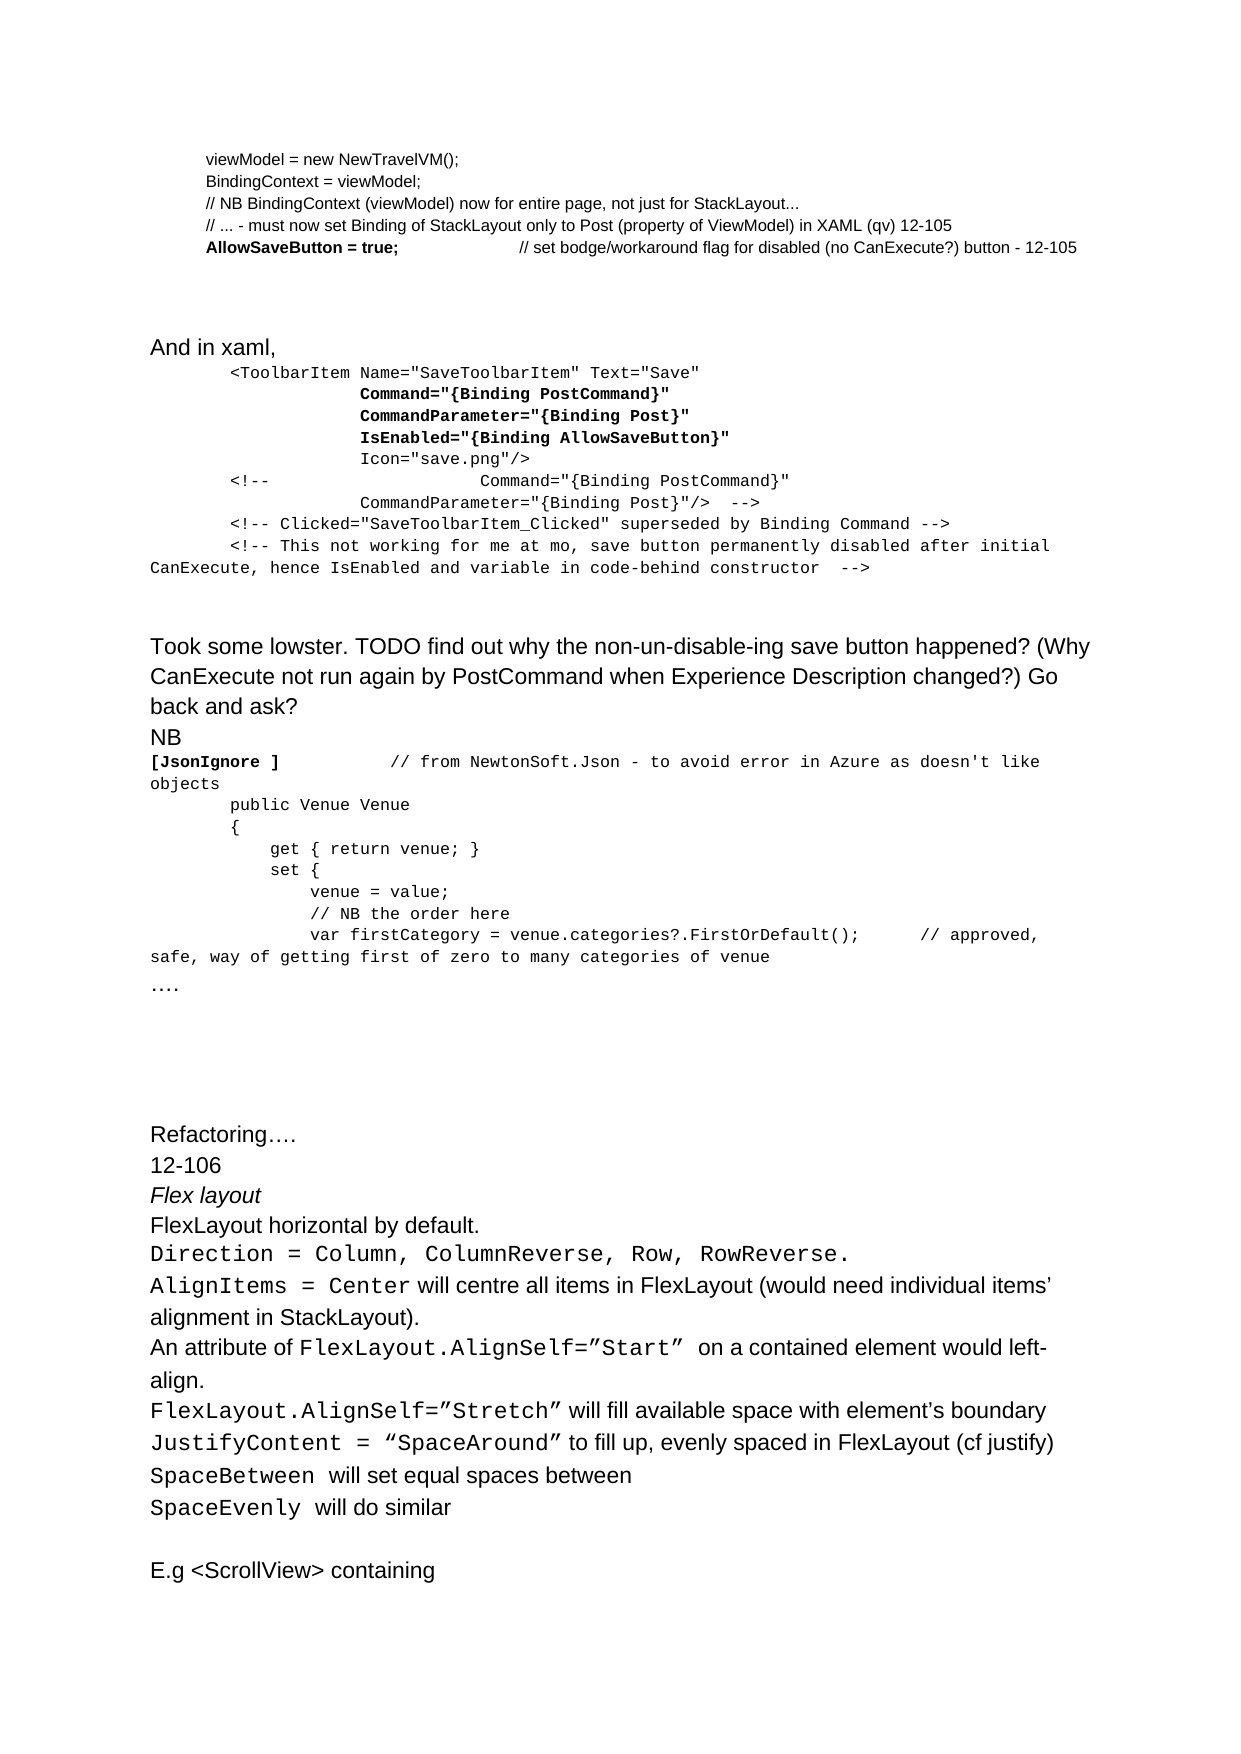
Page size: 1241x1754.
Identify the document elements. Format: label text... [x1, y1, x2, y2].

text <ToolbarItem Name="SaveToolbarItem" Text="Save" [150, 364, 1090, 383]
text Direction = Column, ColumnReverse, Row, RowReverse. [150, 1242, 1090, 1268]
text E.g <ScrollView> containing [150, 1557, 1090, 1583]
text viewModel = new NewTravelVM(); [150, 150, 1090, 169]
text venue = value; [150, 884, 1090, 902]
text <!-- This not working for me at mo, save button permanently disabled after initial CanExecute, hence IsEnabled and variable in code-behind constructor --> [150, 538, 1090, 578]
text get { return venue; } [150, 840, 1090, 859]
text 12-106 [150, 1152, 1090, 1178]
text CommandParameter="{Binding Post}" [150, 408, 1090, 426]
text { [150, 819, 1090, 837]
text BindingContext = viewModel; [150, 172, 1090, 191]
text set { [150, 862, 1090, 881]
text <!-- Clicked="SaveToolbarItem_Clicked" superseded by Binding Command --> [150, 516, 1090, 535]
text And in xaml, [150, 334, 1090, 360]
text // NB BindingContext (viewModel) now for entire page, not just for StackLayout... [150, 194, 1090, 213]
text var firstCategory = venue.categories?.FirstOrDefault(); // approved, safe, way of getting first of zero to many categories of venue [150, 927, 1090, 967]
text FlexLayout horizontal by default. [150, 1212, 1090, 1238]
text An attribute of FlexLayout.AlignSelf=”Start” on a contained element would left-align. [150, 1334, 1090, 1393]
text public Venue Venue [150, 797, 1090, 816]
text SpaceEvenly will do similar [150, 1494, 1090, 1523]
text AlignItems = Center will centre all items in FlexLayout (would need individual items’ alignment in StackLayout). [150, 1272, 1090, 1331]
text Flex layout [150, 1182, 1090, 1208]
text AllowSaveButton = true; // set bodge/workaround flag for disabled (no CanExecute?) button - 12-105 [150, 238, 1090, 257]
text FlexLayout.AlignSelf=”Stretch” will fill available space with element’s boundary [150, 1397, 1090, 1425]
text // NB the order here [150, 905, 1090, 924]
text NB [150, 723, 1090, 750]
text JustifyContent = “SpaceAround” to fill up, evenly spaced in FlexLayout (cf justify) [150, 1429, 1090, 1458]
text SpaceBetween will set equal spaces between [150, 1462, 1090, 1490]
text IsEnabled="{Binding AllowSaveButton}" [150, 429, 1090, 448]
text CommandParameter="{Binding Post}"/> --> [150, 494, 1090, 513]
text Took some lowster. TODO find out why the non-un-disable-ing save button happened? (Why CanExecute not run again by PostCommand when Experience Description changed?) Go back and ask? [150, 633, 1090, 719]
text <!-- Command="{Binding PostCommand}" [150, 473, 1090, 491]
text …. [150, 970, 1090, 997]
text [JsonIgnore ] // from NewtonSoft.Json - to avoid error in Azure as doesn't like objects [150, 754, 1090, 794]
text Icon="save.png"/> [150, 451, 1090, 470]
text Command="{Binding PostCommand}" [150, 386, 1090, 405]
text Refactoring…. [150, 1121, 1090, 1148]
text // ... - must now set Binding of StackLayout only to Post (property of ViewModel) in XAML (qv) 12-105 [150, 216, 1090, 235]
